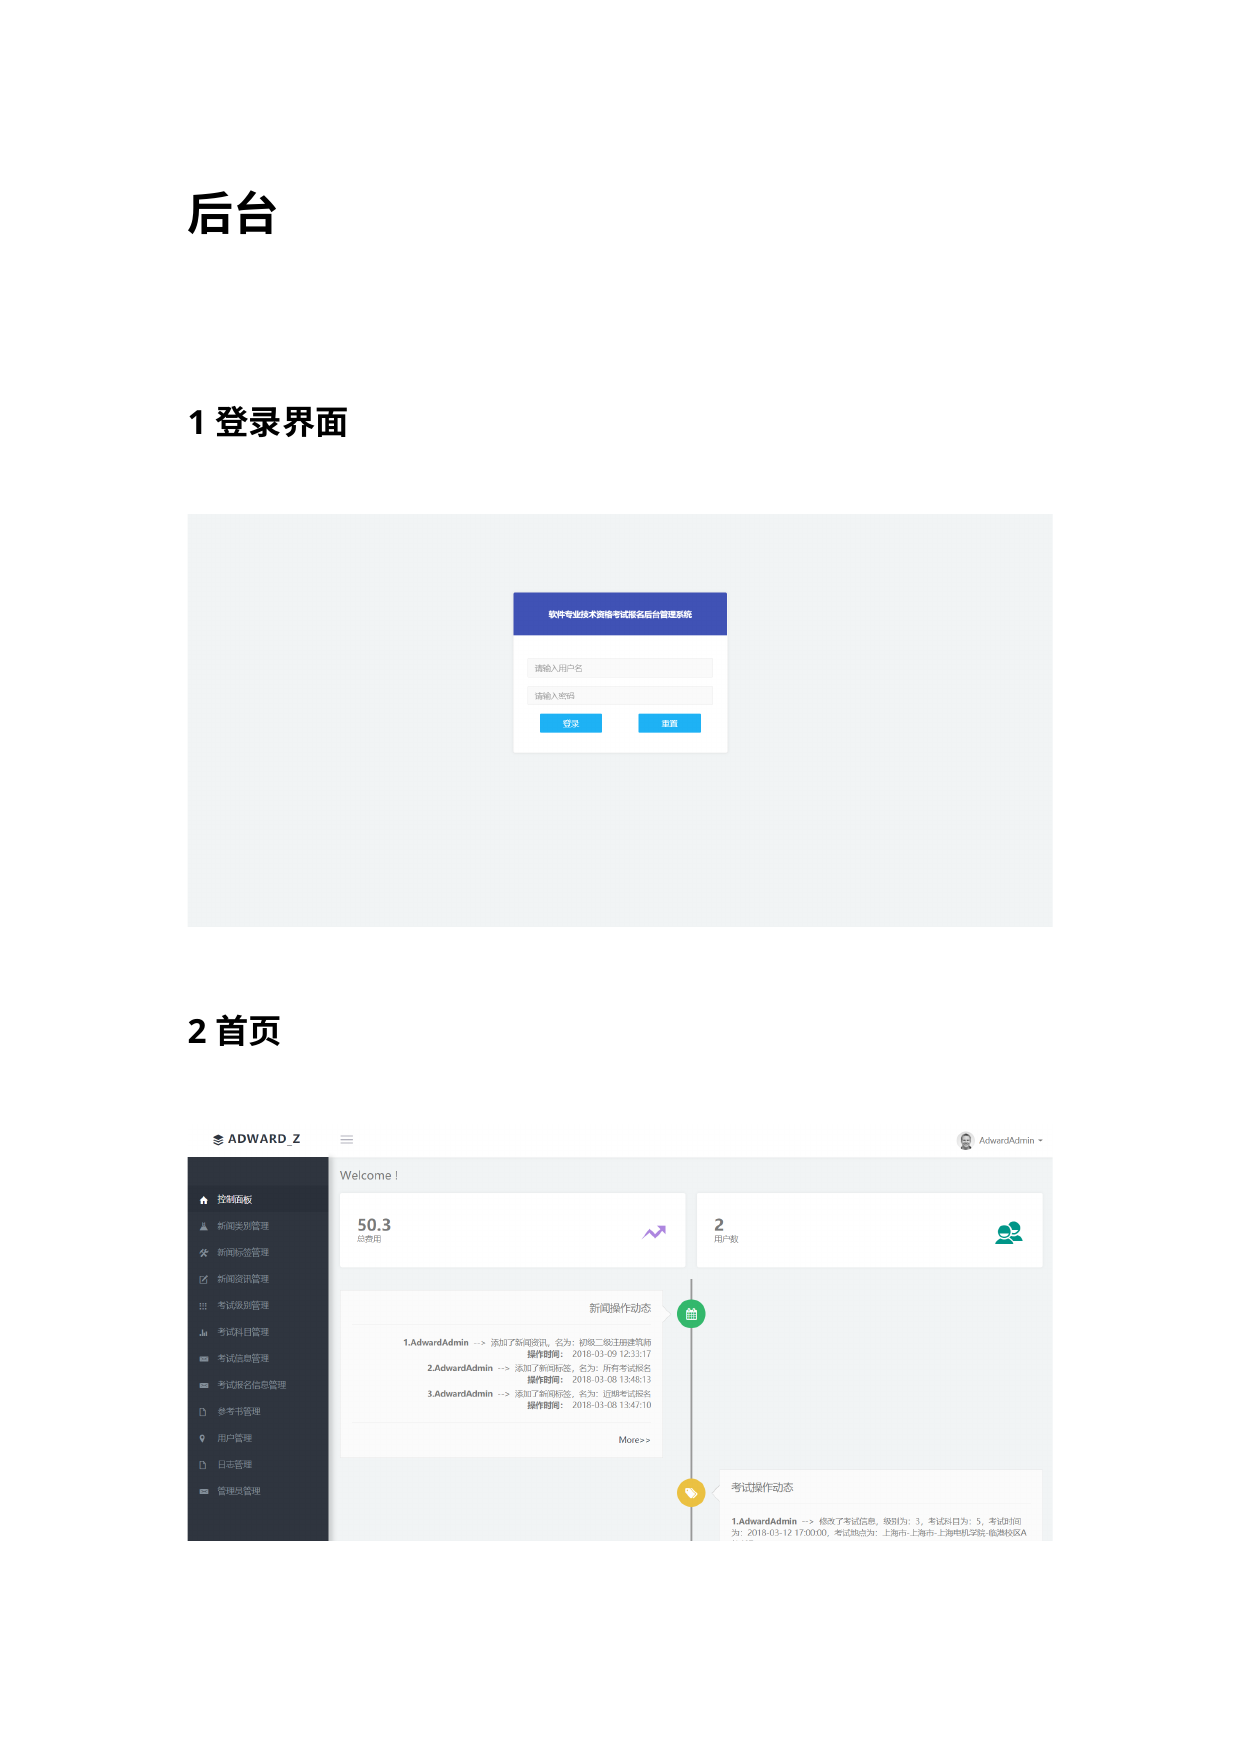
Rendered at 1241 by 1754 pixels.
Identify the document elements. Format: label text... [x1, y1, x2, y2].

picture [187, 514, 1053, 927]
subtitle 后台 [187, 162, 1053, 259]
subtitle 1 登录界面 [187, 387, 1053, 452]
subtitle 2 首页 [187, 997, 1053, 1062]
picture [187, 1124, 1053, 1541]
